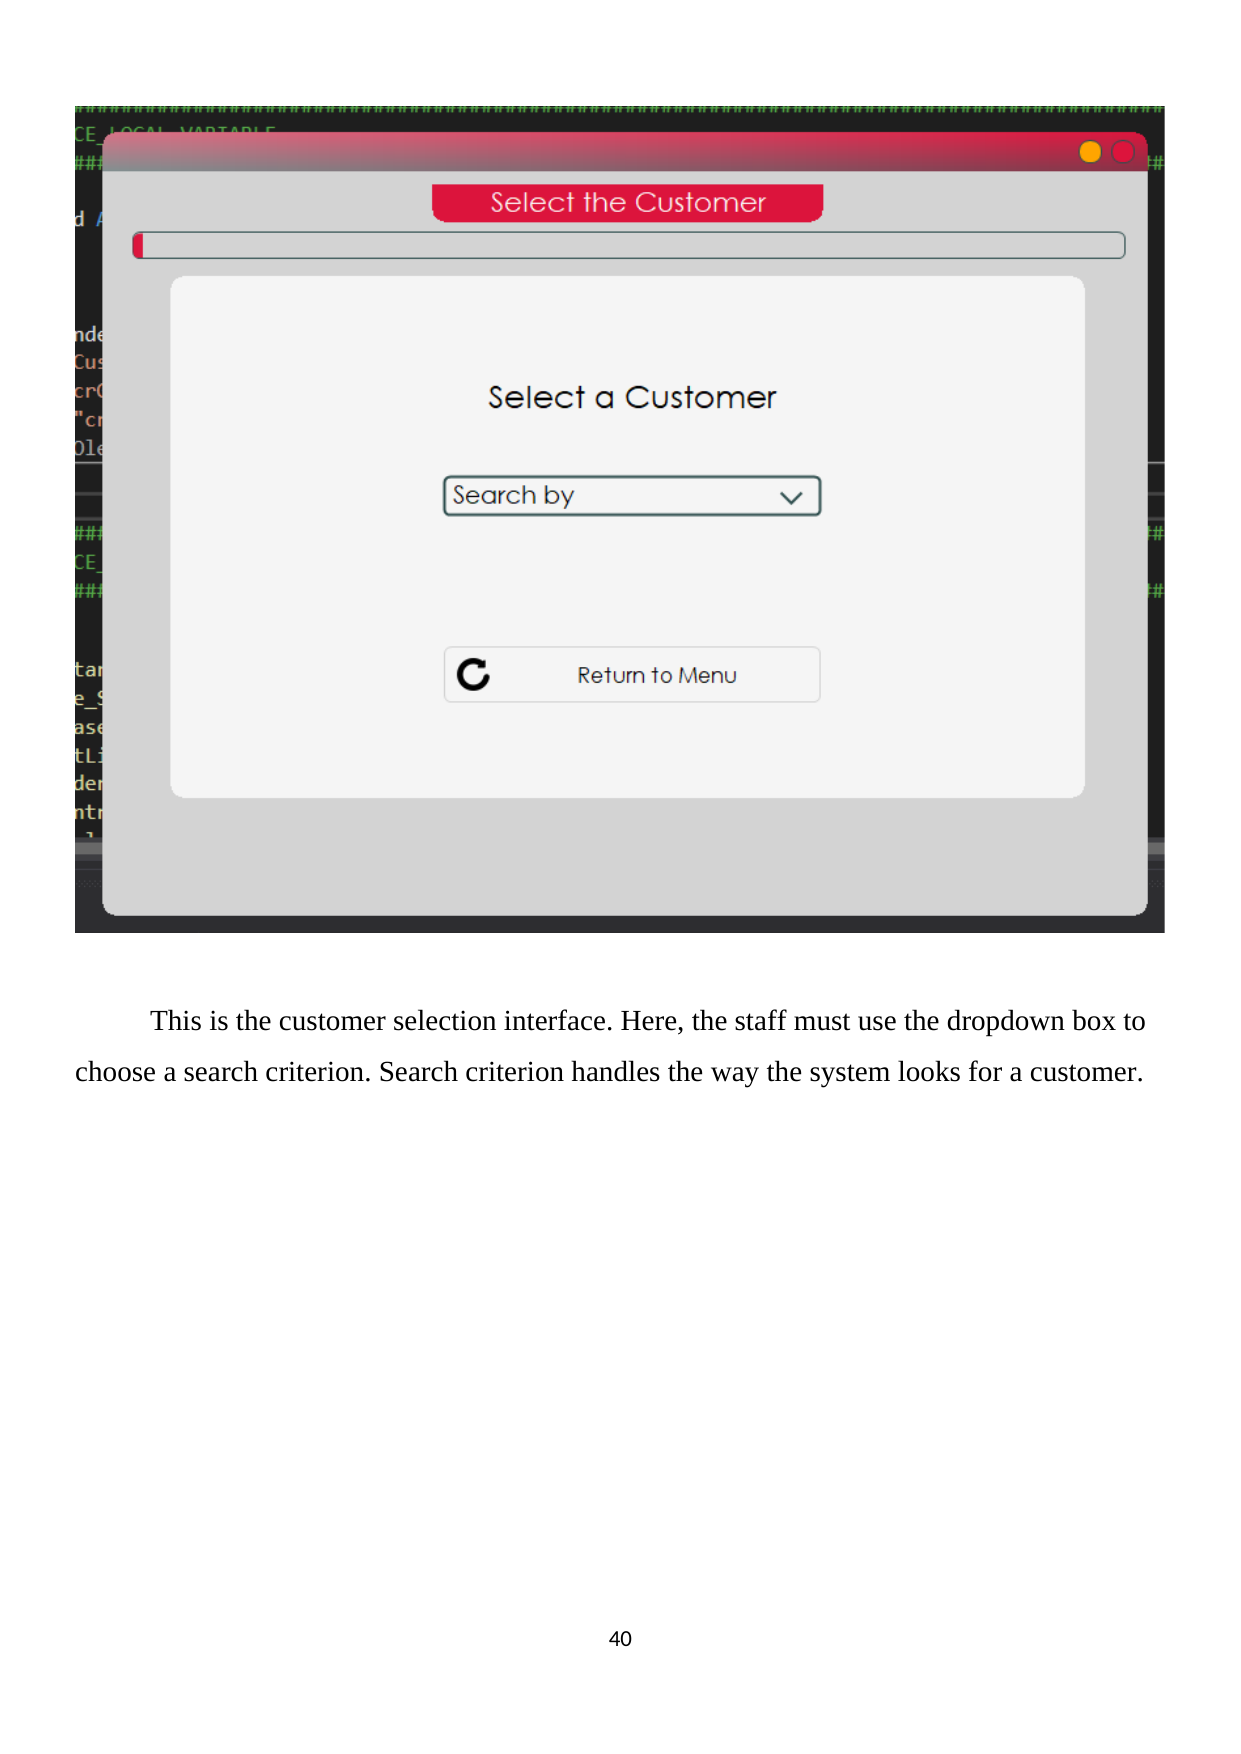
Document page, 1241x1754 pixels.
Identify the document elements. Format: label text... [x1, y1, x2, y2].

picture [75, 106, 1165, 933]
text This is the customer selection interface. Here, the staff must use the dropdown box to choose a search criterion. Search criterion handles the way the system looks for a customer. [75, 1003, 1165, 1087]
